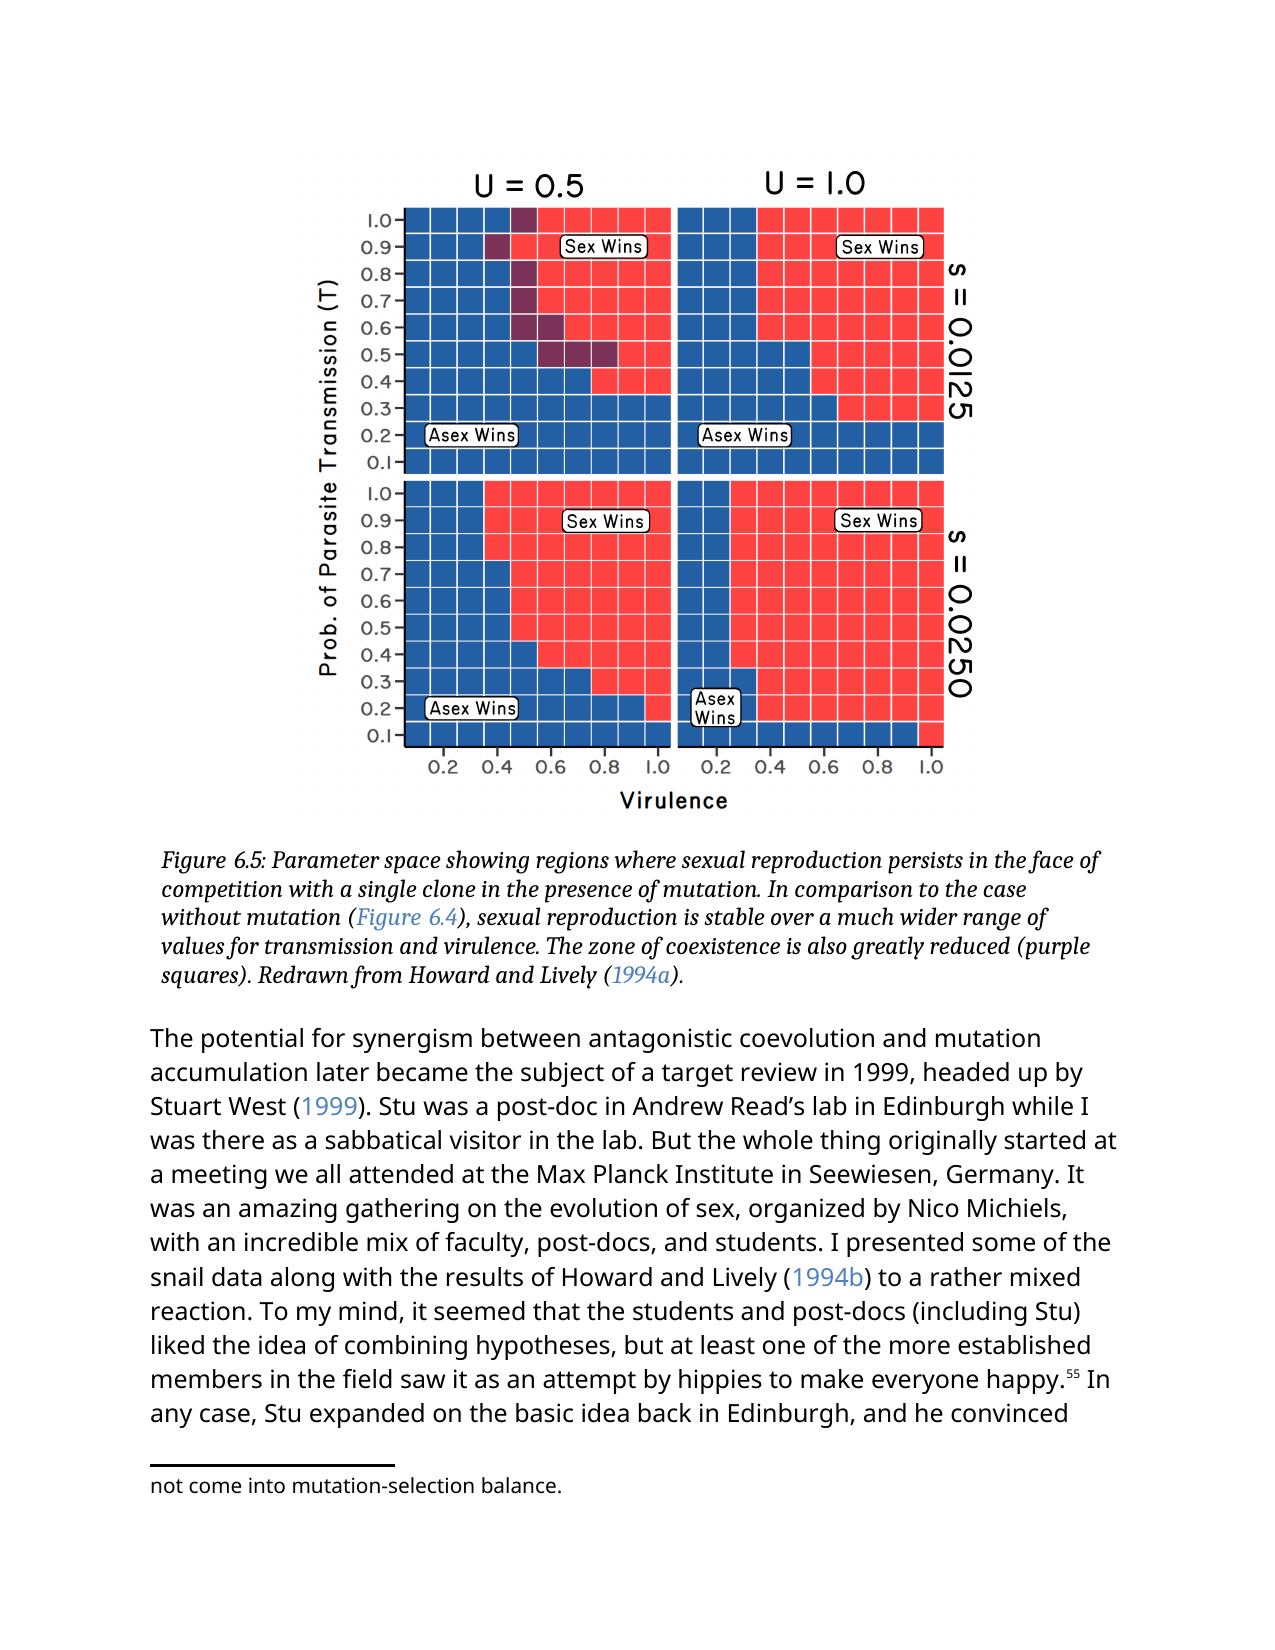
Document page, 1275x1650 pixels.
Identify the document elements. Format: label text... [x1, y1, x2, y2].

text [150, 1021, 1125, 1429]
picture [296, 153, 979, 825]
table_header Figure 6.5: Parameter space showing regions where sexual reproduction persists in the face of competition with a single clone in the presence of mutation. In comparison to the case without mutation (Figure 6.4), sexual reproduction is stable over a much wider range of values for transmission and virulence. The zone of coexistence is also greatly reduced (purple squares). Redrawn from Howard and Lively (1994a). [150, 150, 1125, 1002]
